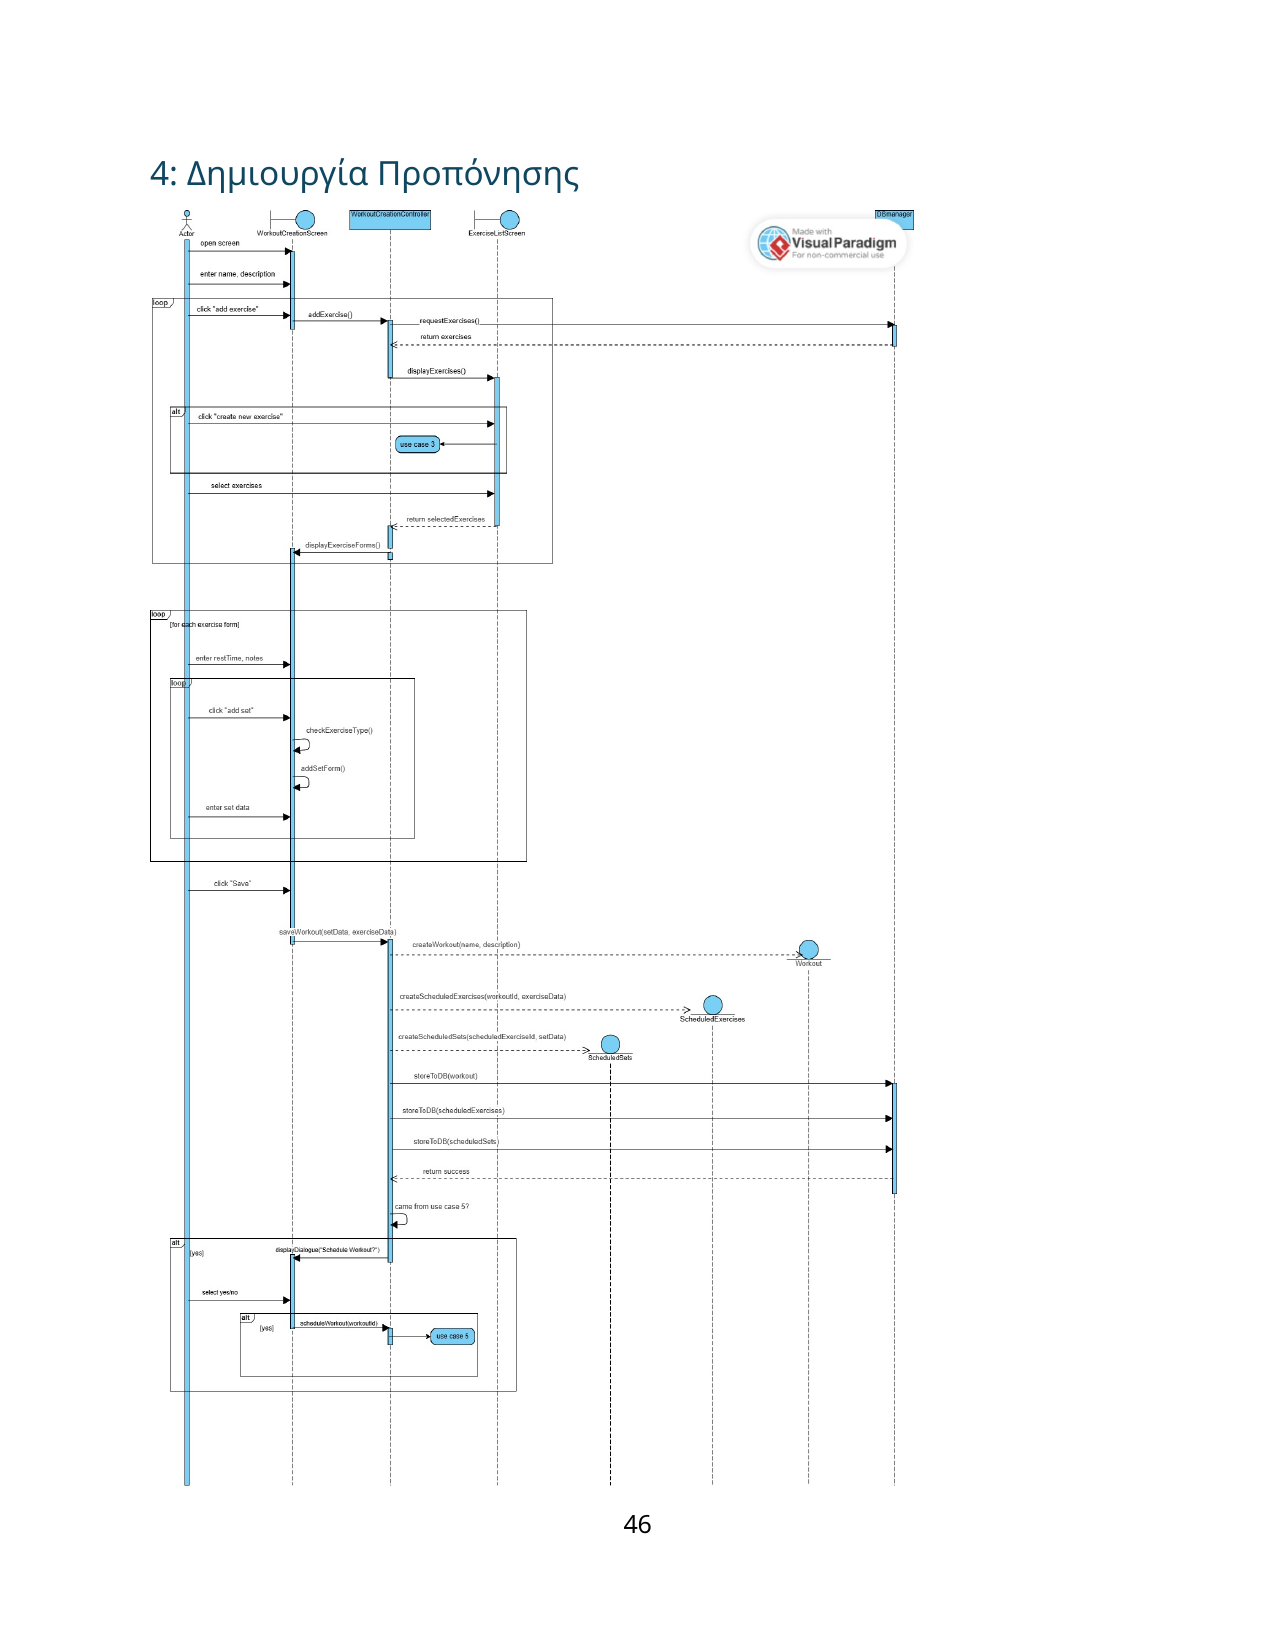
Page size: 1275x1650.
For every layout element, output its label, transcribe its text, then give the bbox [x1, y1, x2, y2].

picture [150, 210, 914, 1486]
subtitle 4: Δημιουργία Προπόνησης [150, 150, 1125, 195]
